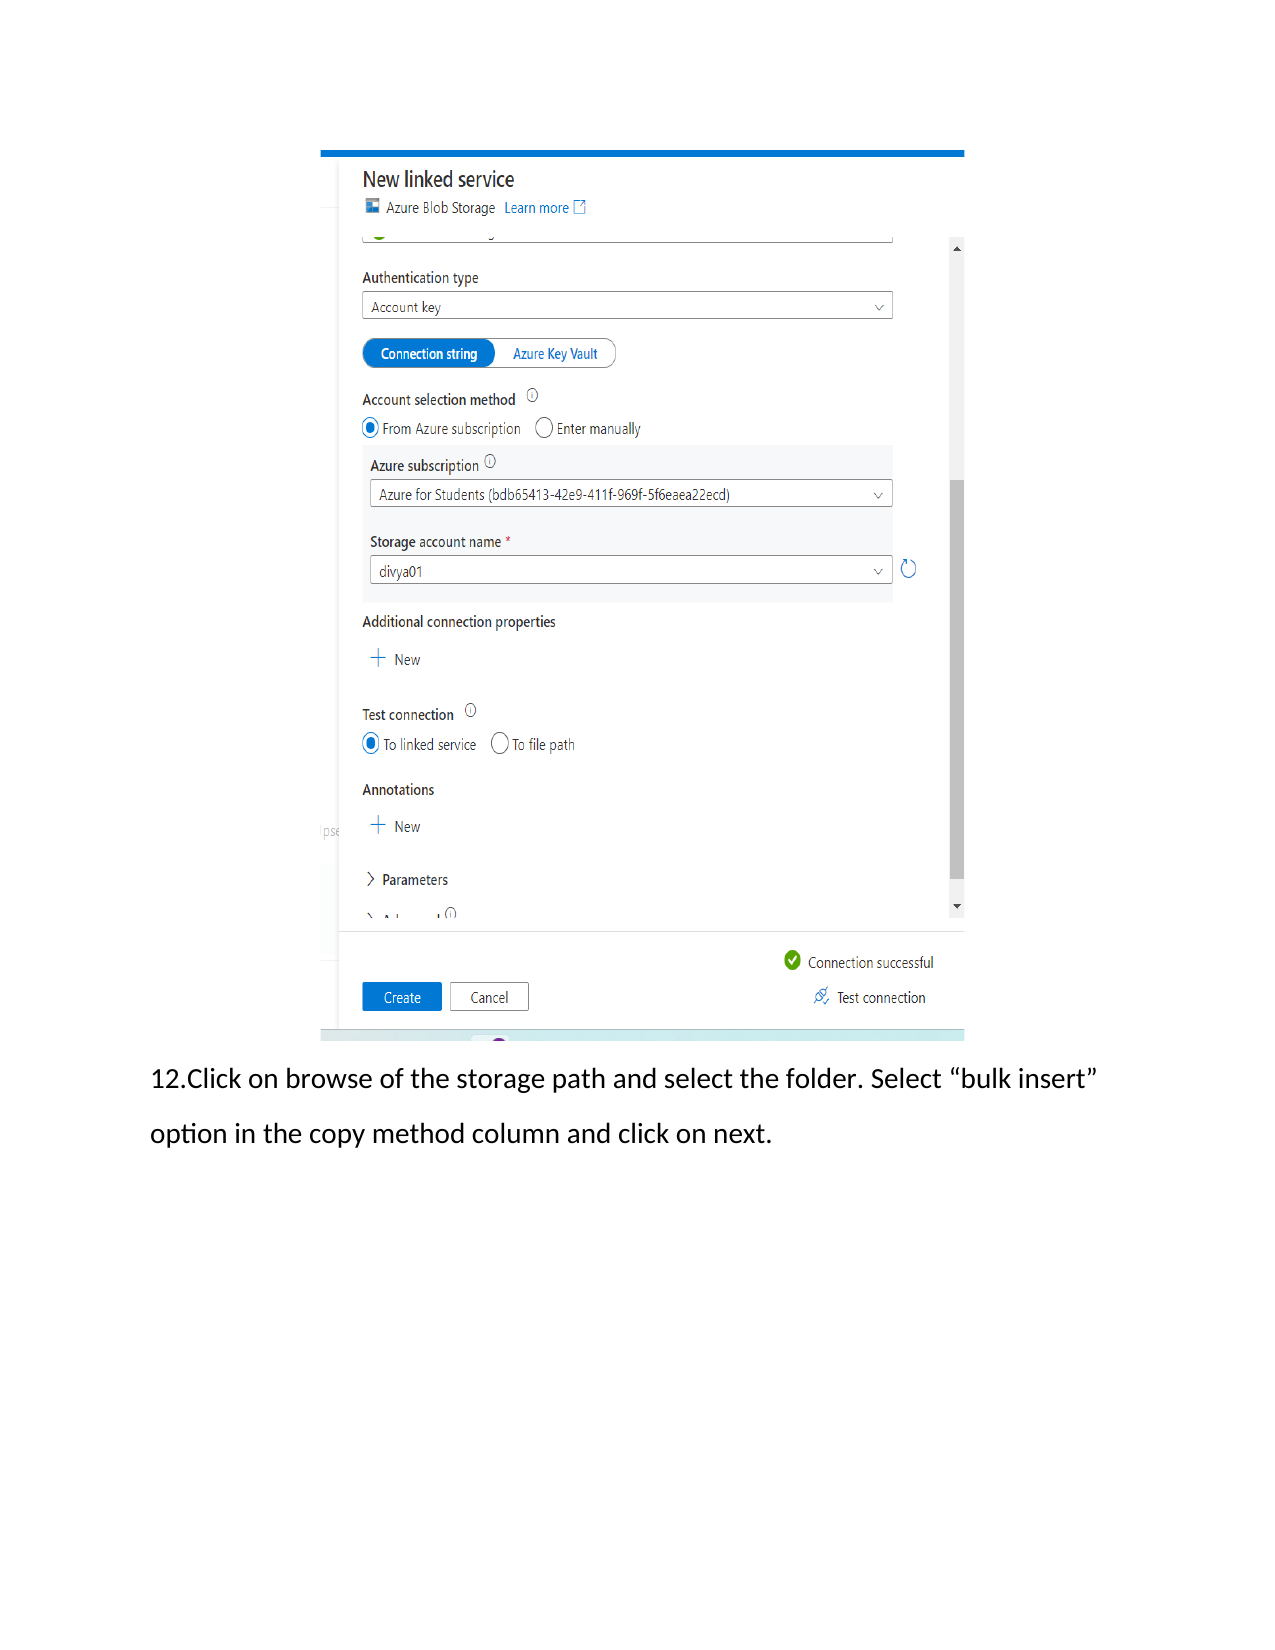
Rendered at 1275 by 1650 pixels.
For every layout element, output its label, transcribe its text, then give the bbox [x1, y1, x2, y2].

text option in the copy method column and click on next. [150, 1115, 1125, 1150]
text 12.Click on browse of the storage path and select the folder. Select “bulk insert” [150, 1060, 1125, 1095]
